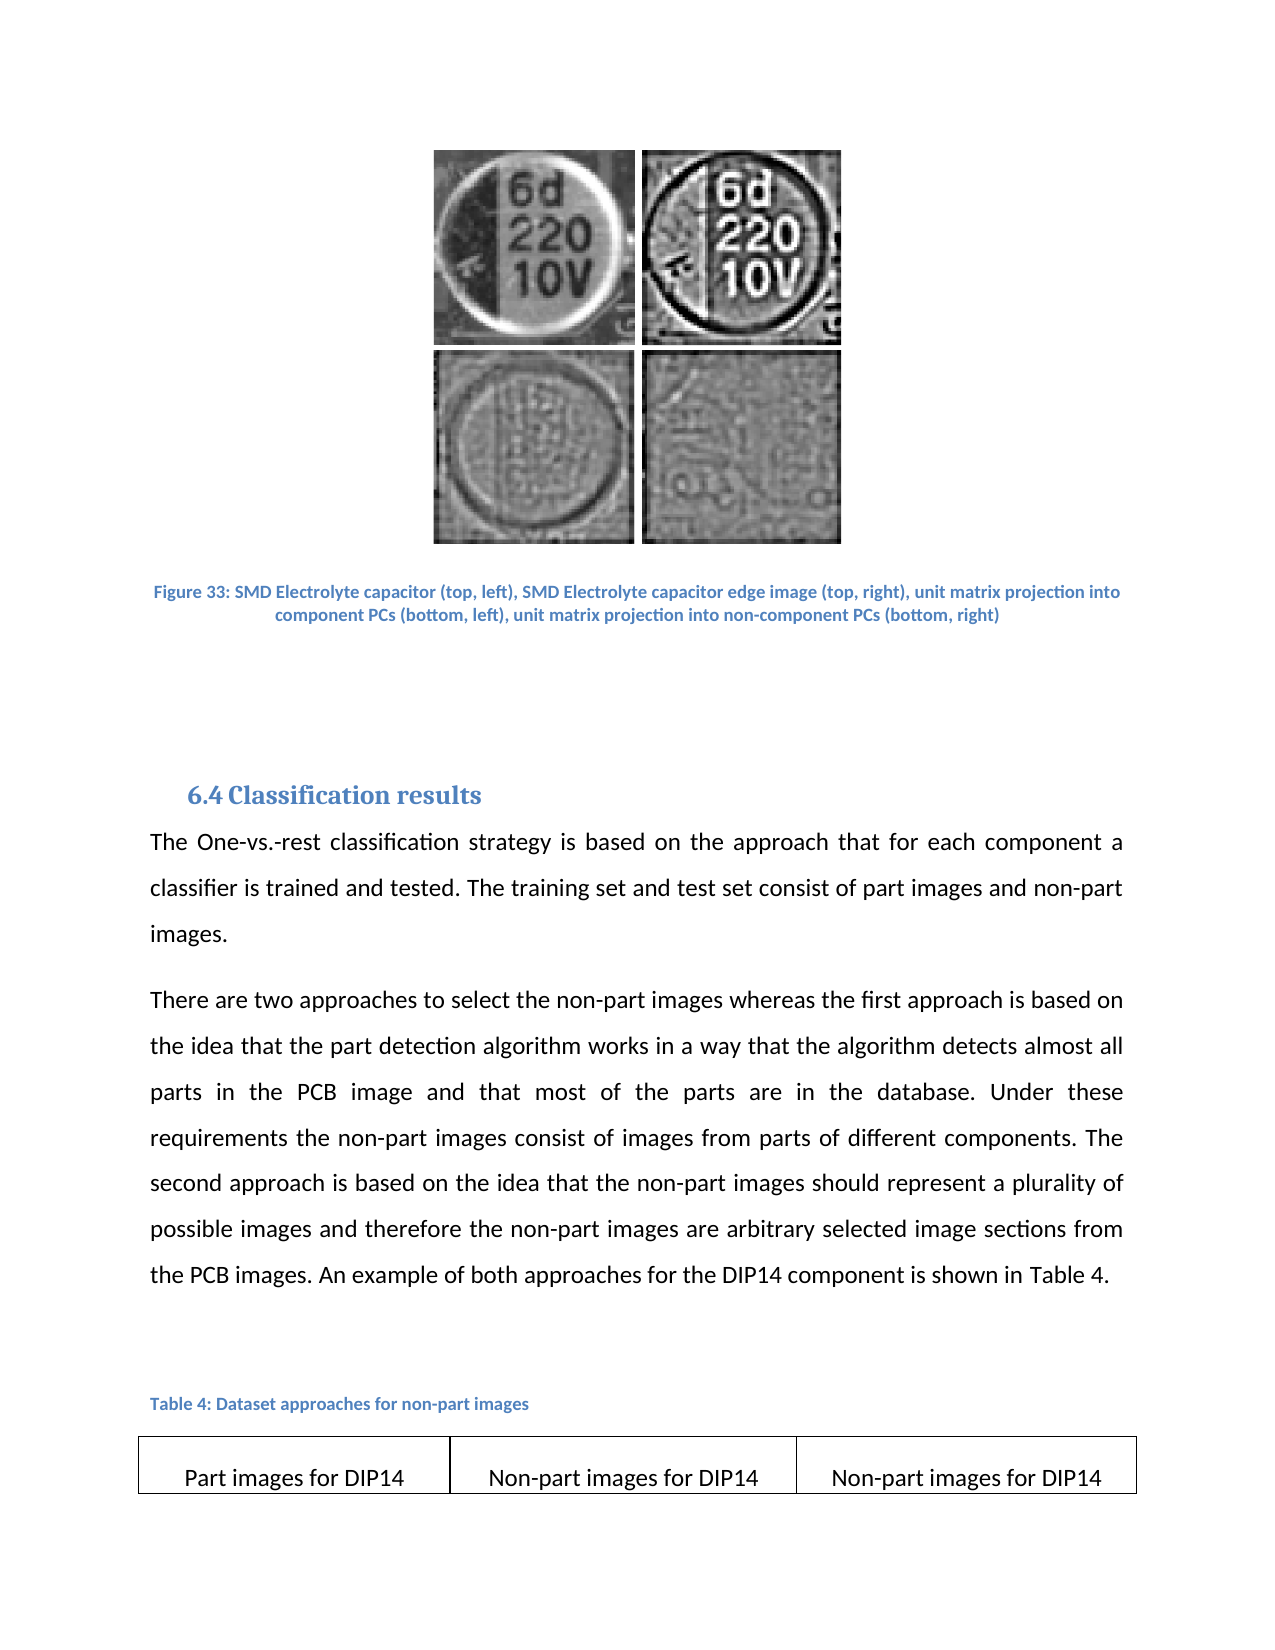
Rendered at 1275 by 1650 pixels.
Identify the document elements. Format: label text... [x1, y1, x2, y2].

subtitle Classification results [187, 780, 1125, 811]
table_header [451, 1437, 796, 1492]
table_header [139, 1437, 449, 1492]
picture [433, 150, 842, 544]
text The One-vs.-rest classification strategy is based on the approach that for each component a classifier is trained and tested. The training set and test set consist of part images and non-part images. [150, 827, 1125, 948]
text There are two approaches to select the non-part images whereas the first approach is based on the idea that the part detection algorithm works in a way that the algorithm detects almost all parts in the PCB image and that most of the parts are in the database. Under these requirements the non-part images consist of images from parts of different components. The second approach is based on the idea that the non-part images should represent a plurality of possible images and therefore the non-part images are arbitrary selected image sections from the PCB images. An example of both approaches for the DIP14 component is shown in Table 4. [150, 984, 1125, 1289]
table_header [797, 1437, 1136, 1492]
